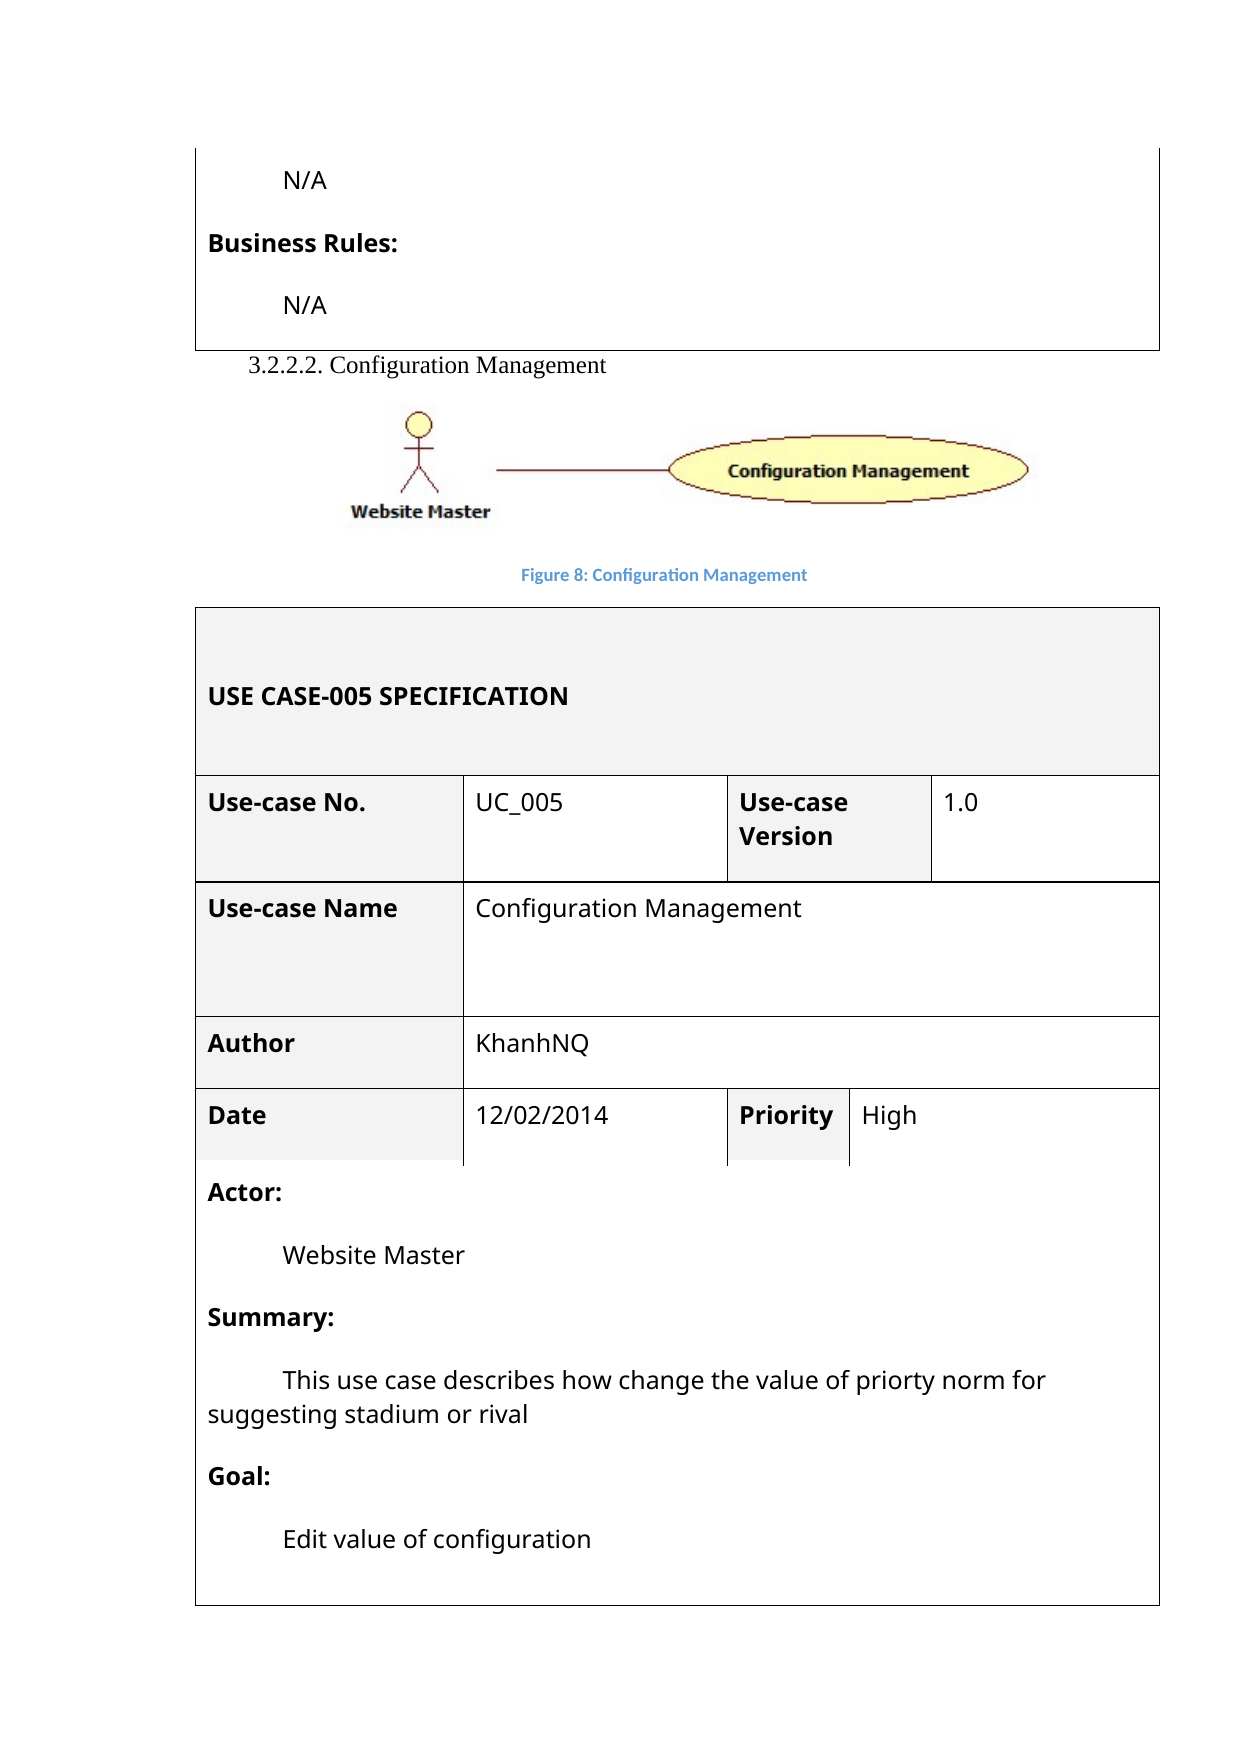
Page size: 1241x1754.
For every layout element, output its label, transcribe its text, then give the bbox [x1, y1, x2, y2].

table_cell 1.0 [932, 776, 1159, 881]
table_cell Configuration Management [464, 883, 1159, 1016]
table_cell UC_005 [464, 776, 727, 881]
subtitle Configuration Management [248, 351, 1122, 379]
table_cell Date [196, 1089, 463, 1160]
table_header USE CASE-005 SPECIFICATION [196, 608, 1159, 775]
table_cell Use-case Version [728, 776, 931, 881]
table_cell Use-case Name [196, 883, 463, 1016]
text Figure 8: Configuration Management [207, 563, 1122, 586]
table_cell High [850, 1089, 1159, 1160]
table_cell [196, 1166, 1159, 1605]
table_cell Use-case No. [196, 776, 463, 881]
table_cell Priority [728, 1089, 849, 1160]
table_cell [196, 154, 1159, 350]
table_cell 12/02/2014 [464, 1089, 727, 1160]
picture [312, 379, 1060, 562]
table_cell KhanhNQ [464, 1017, 1159, 1088]
table_cell Author [196, 1017, 463, 1088]
